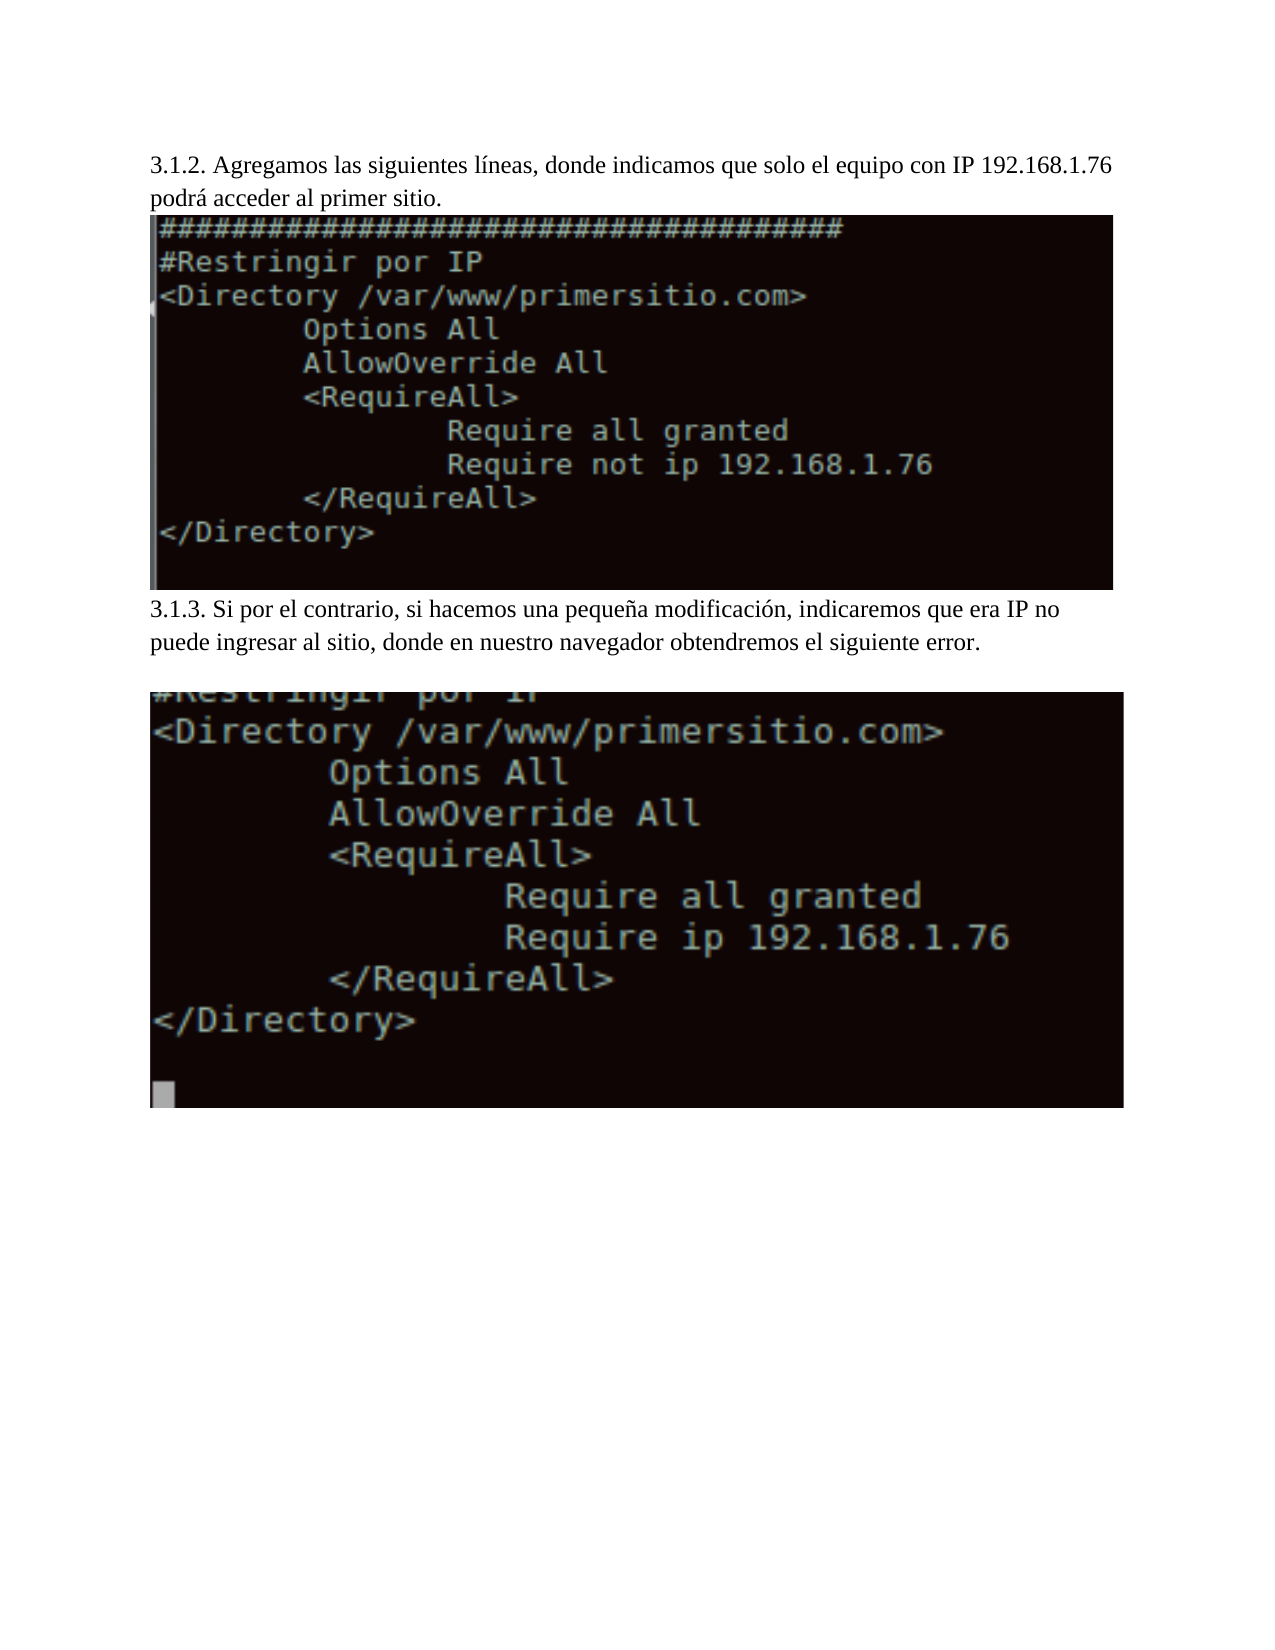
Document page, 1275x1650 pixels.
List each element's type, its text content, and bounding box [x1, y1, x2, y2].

text 3.1.3. Si por el contrario, si hacemos una pequeña modificación, indicaremos que era IP no puede ingresar al sitio, donde en nuestro navegador obtendremos el siguiente error. [150, 594, 1125, 656]
picture [150, 692, 1124, 1108]
picture [150, 215, 1114, 590]
